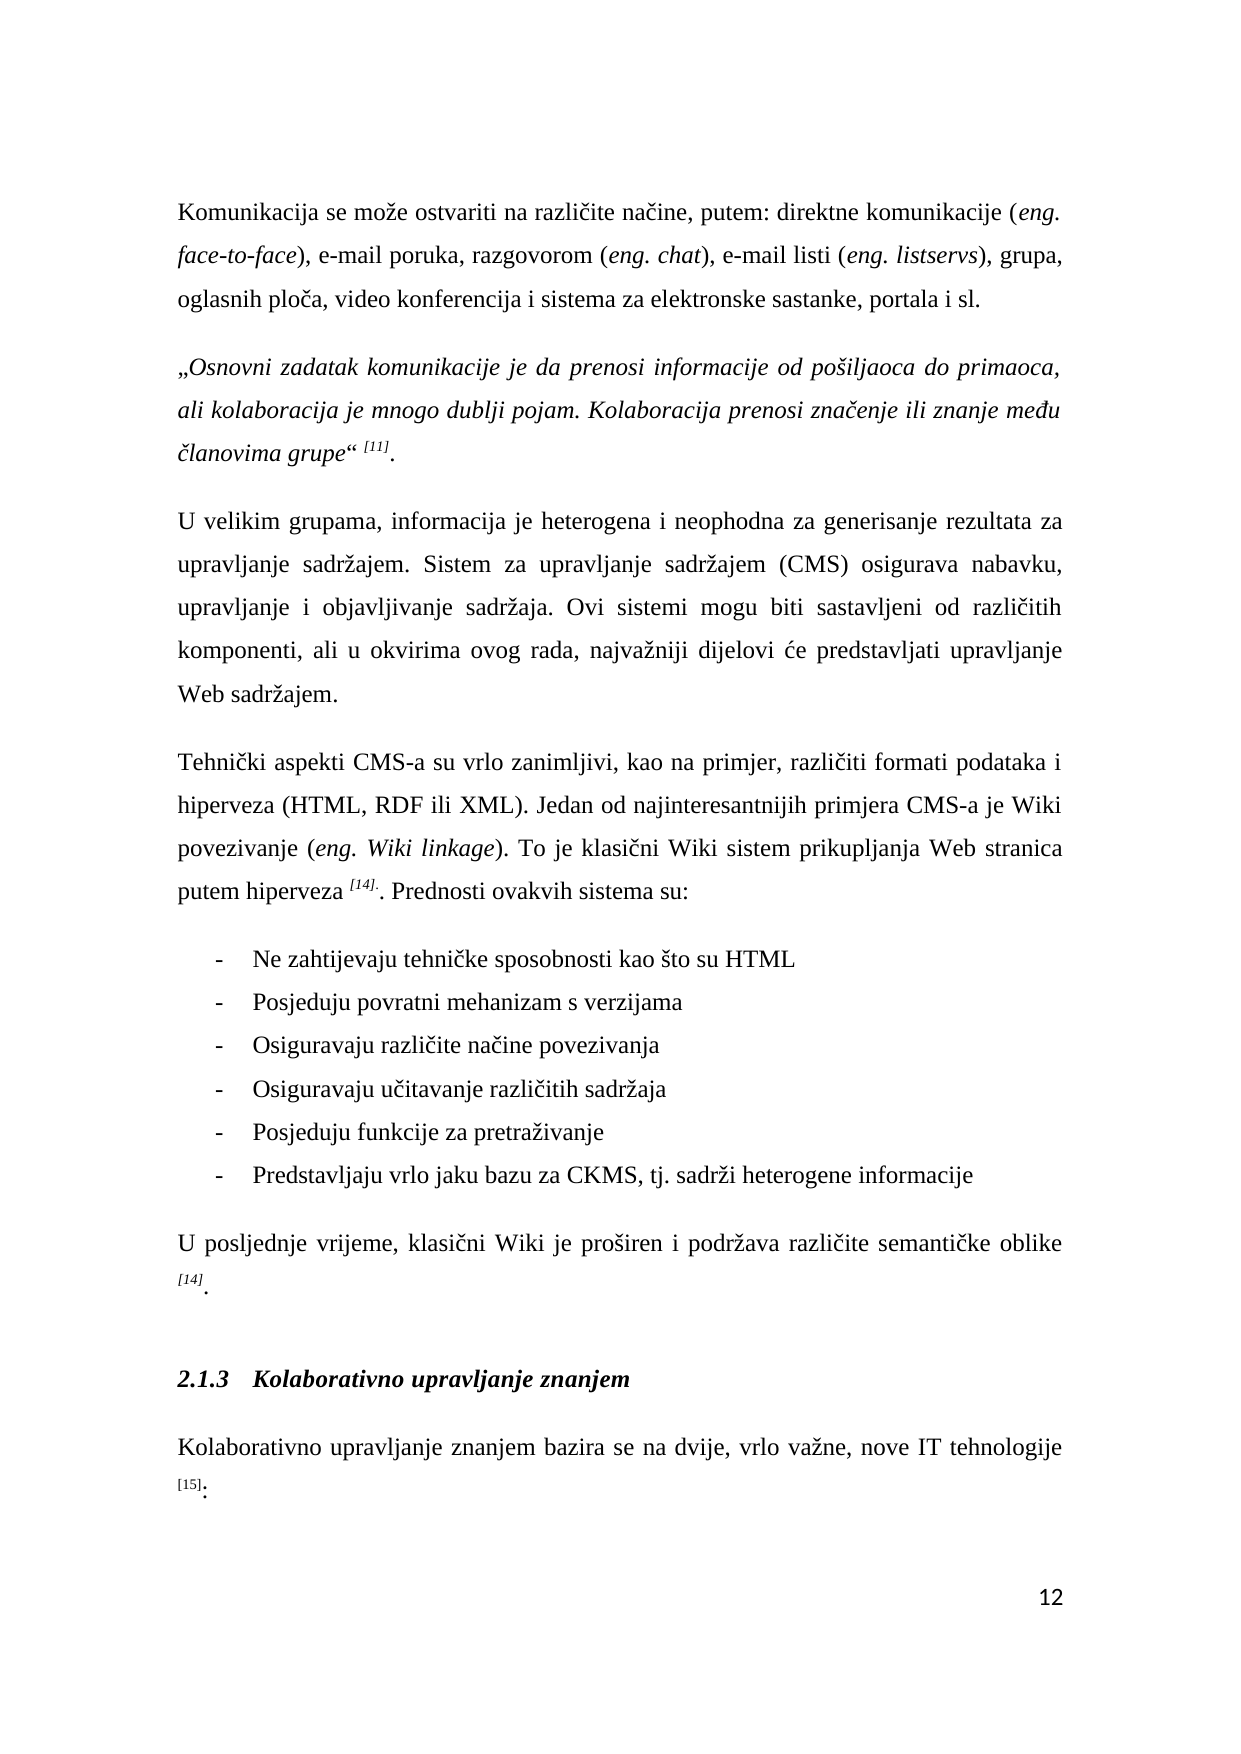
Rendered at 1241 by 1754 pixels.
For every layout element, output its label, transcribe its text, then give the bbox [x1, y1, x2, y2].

text Komunikacija se može ostvariti na različite načine, putem: direktne komunikacije (eng. face-to-face), e-mail poruka, razgovorom (eng. chat), e-mail listi (eng. listservs), grupa, oglasnih ploča, video konferencija i sistema za elektronske sastanke, portala i sl. [177, 197, 1063, 312]
list Osiguravaju različite načine povezivanja [215, 1031, 1063, 1059]
list Posjeduju funkcije za pretraživanje [215, 1117, 1063, 1146]
text Tehnički aspekti CMS-a su vrlo zanimljivi, kao na primjer, različiti formati podataka i hiperveza (HTML, RDF ili XML). Jedan od najinteresantnijih primjera CMS-a je Wiki povezivanje (eng. Wiki linkage). To je klasični Wiki sistem prikupljanja Web stranica putem hiperveza [14].. Prednosti ovakvih sistema su: [177, 747, 1063, 905]
list Ne zahtijevaju tehničke sposobnosti kao što su HTML [215, 944, 1063, 973]
text U posljednje vrijeme, klasični Wiki je proširen i podržava različite semantičke oblike [14]. [177, 1228, 1063, 1300]
text U velikim grupama, informacija je heterogena i neophodna za generisanje rezultata za upravljanje sadržajem. Sistem za upravljanje sadržajem (CMS) osigurava nabavku, upravljanje i objavljivanje sadržaja. Ovi sistemi mogu biti sastavljeni od različitih komponenti, ali u okvirima ovog rada, najvažniji dijelovi će predstavljati upravljanje Web sadržajem. [177, 506, 1063, 707]
list Osiguravaju učitavanje različitih sadržaja [215, 1074, 1063, 1102]
list Posjeduju povratni mehanizam s verzijama [215, 987, 1063, 1016]
text „Osnovni zadatak komunikacije je da prenosi informacije od pošiljaoca do primaoca, ali kolaboracija je mnogo dublji pojam. Kolaboracija prenosi značenje ili znanje među članovima grupe“ [11]. [177, 352, 1063, 467]
text Kolaborativno upravljanje znanjem bazira se na dvije, vrlo važne, nove IT tehnologije [15]: [177, 1432, 1063, 1504]
subtitle Kolaborativno upravljanje znanjem [177, 1364, 1063, 1393]
list Predstavljaju vrlo jaku bazu za CKMS, tj. sadrži heterogene informacije [215, 1160, 1063, 1189]
